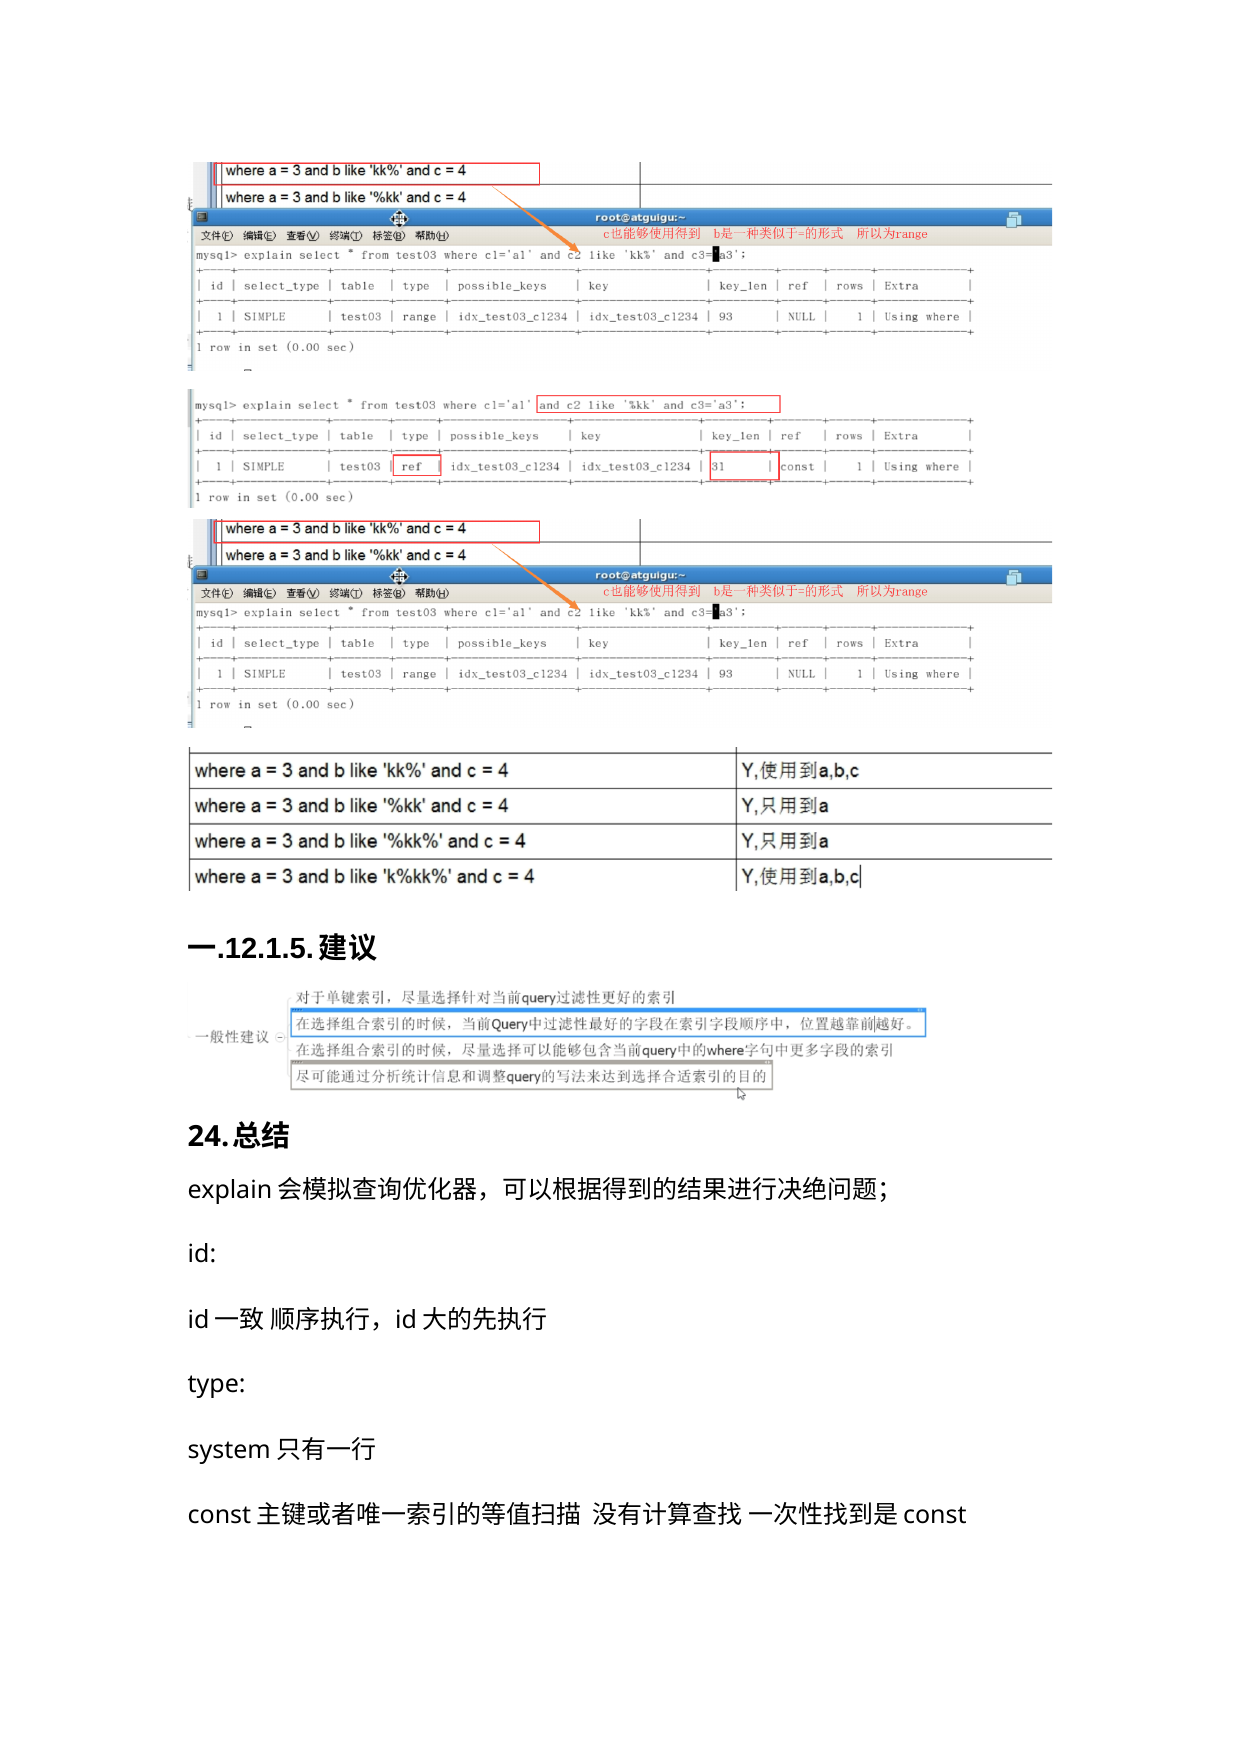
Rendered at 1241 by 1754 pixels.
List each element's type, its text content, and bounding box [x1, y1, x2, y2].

picture [187, 982, 965, 1110]
text system只有一行 [187, 1415, 1053, 1480]
text type: [187, 1350, 1053, 1415]
text const主键或者唯一索引的等值扫描 没有计算查找 一次性找到是const [187, 1480, 1053, 1545]
text id: [187, 1220, 1053, 1285]
picture [187, 389, 1053, 508]
picture [187, 162, 1053, 371]
subtitle 总结 [187, 1113, 1053, 1155]
picture [187, 747, 1053, 891]
subtitle 建议 [187, 914, 1053, 979]
text id一致 顺序执行，id大的先执行 [187, 1285, 1053, 1350]
picture [187, 519, 1053, 728]
text explain会模拟查询优化器，可以根据得到的结果进行决绝问题； [187, 1155, 1053, 1220]
